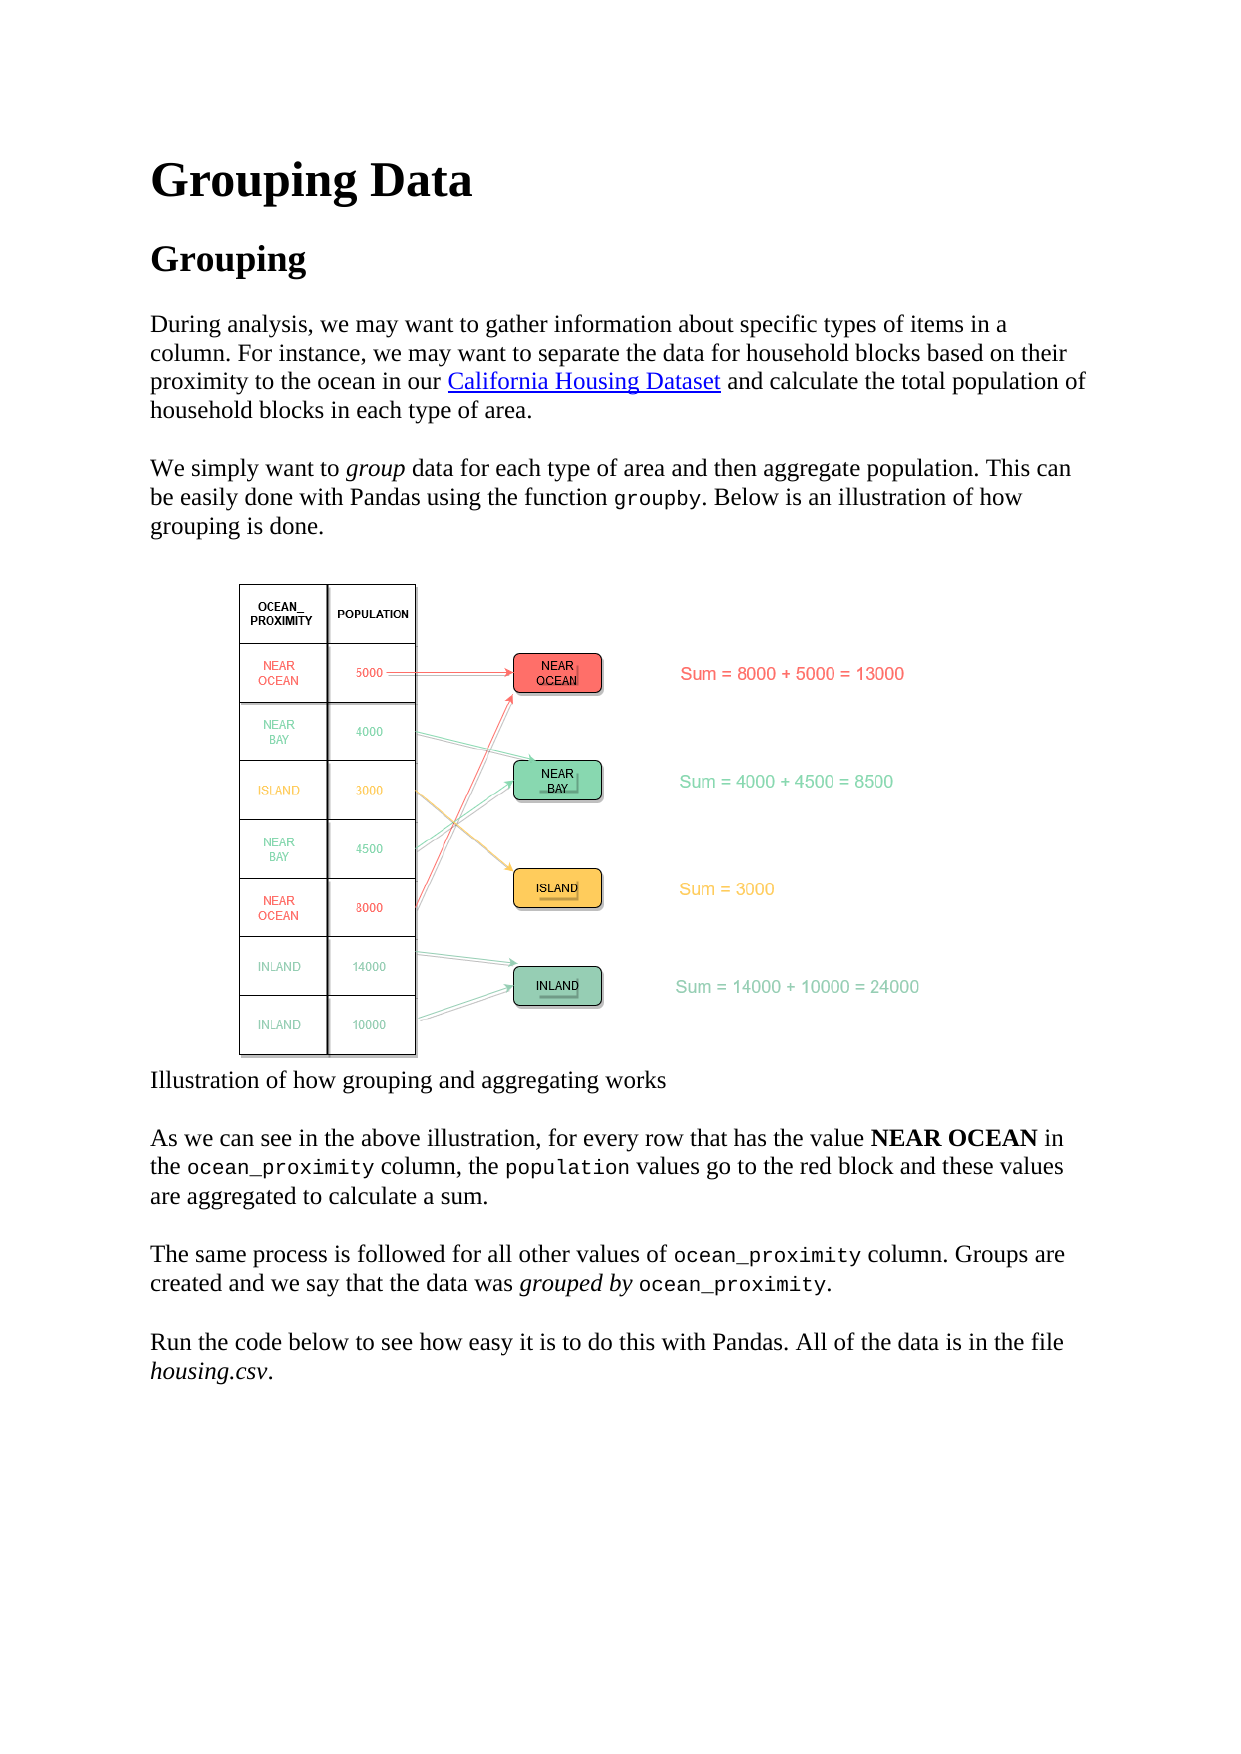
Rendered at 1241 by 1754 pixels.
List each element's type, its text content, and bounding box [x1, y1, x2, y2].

text We simply want to group data for each type of area and then aggregate population. This can be easily done with Pandas using the function groupby. Below is an illustration of how grouping is done. [150, 453, 1090, 540]
text The same process is followed for all other values of ocean_proximity column. Groups are created and we say that the data was grouped by ocean_proximity. [150, 1239, 1090, 1298]
text Illustration of how grouping and aggregating works [150, 1065, 1090, 1093]
text Grouping Data [150, 150, 1090, 207]
picture [228, 569, 962, 1065]
text Run the code below to see how easy it is to do this with Pandas. All of the data is in the file housing.csv. [150, 1327, 1090, 1385]
text As we can see in the above illustration, for every row that has the value NEAR OCEAN in the ocean_proximity column, the population values go to the red block and these values are aggregated to calculate a sum. [150, 1123, 1090, 1210]
text During analysis, we may want to gather information about specific types of items in a column. For instance, we may want to separate the data for household blocks based on their proximity to the ocean in our California Housing Dataset and calculate the total population of household blocks in each type of area. [150, 309, 1090, 424]
text Grouping [150, 237, 1090, 280]
